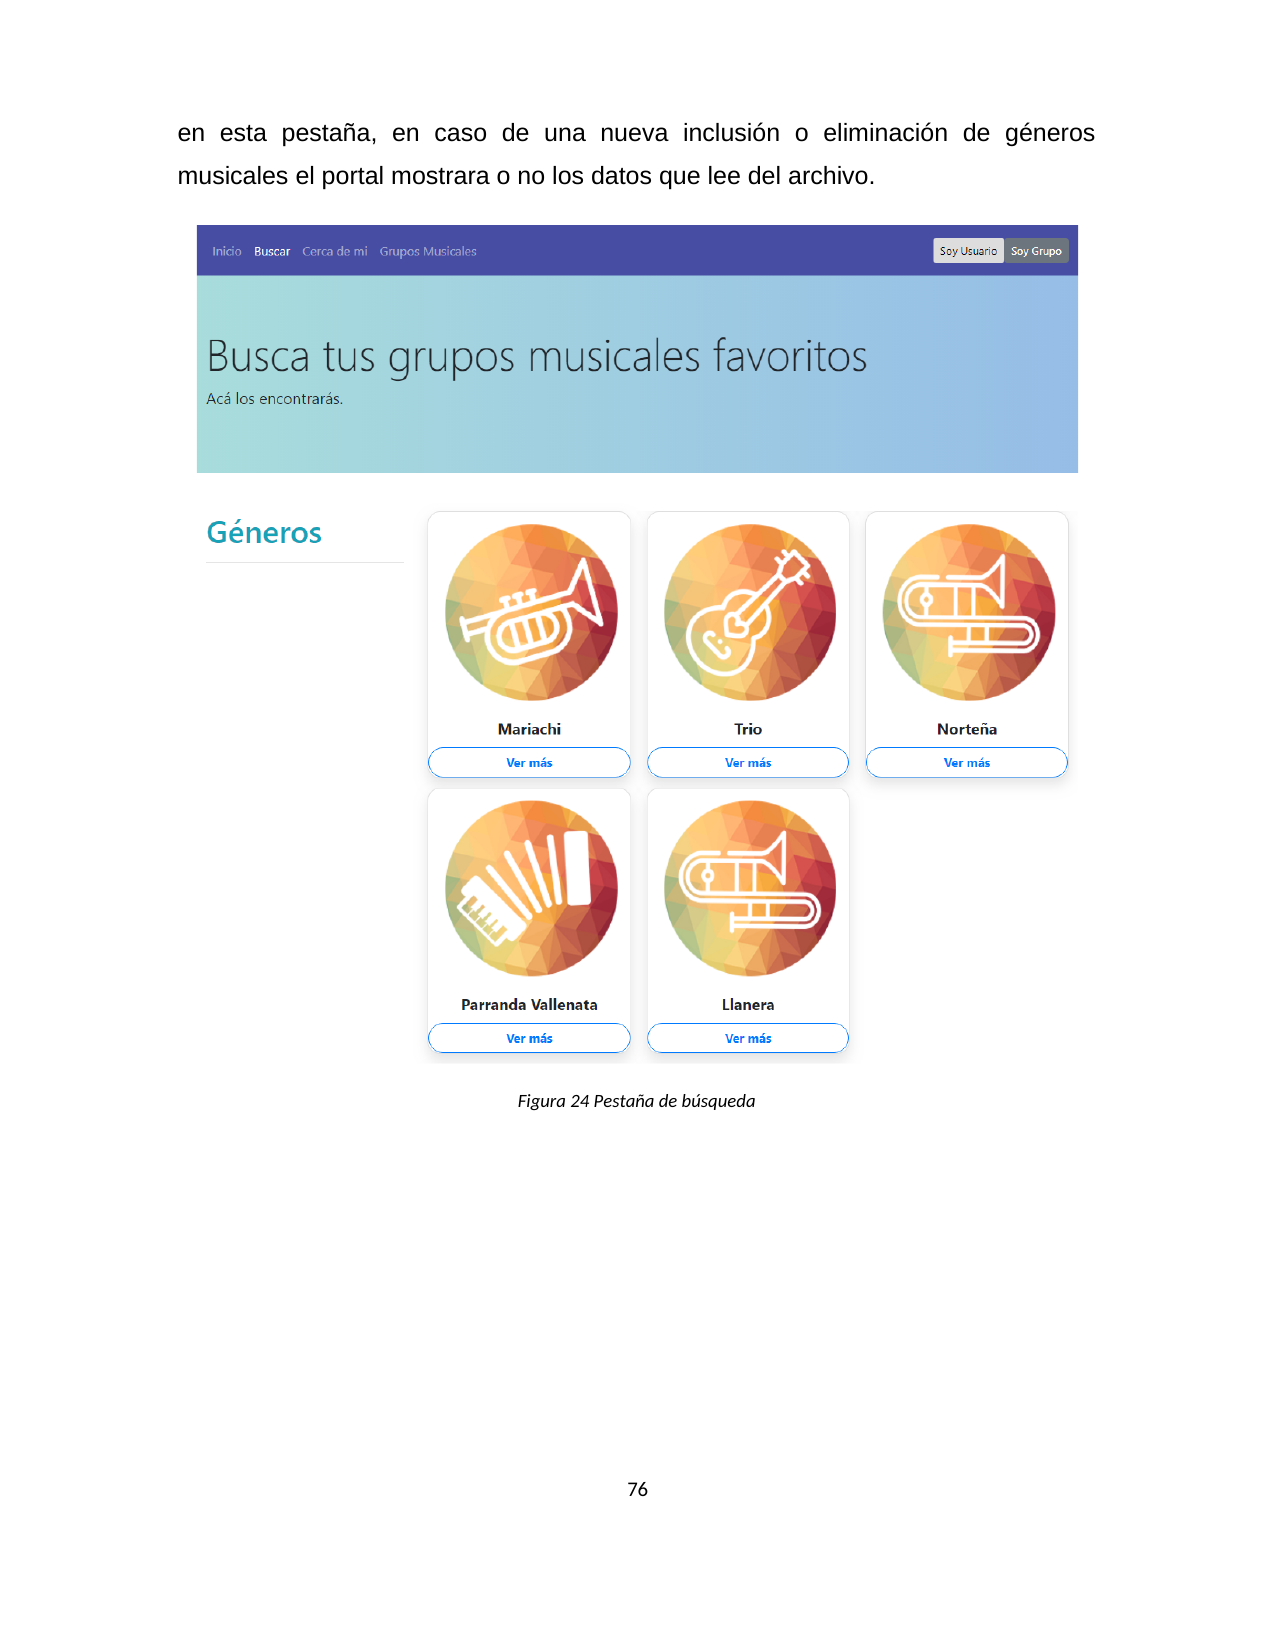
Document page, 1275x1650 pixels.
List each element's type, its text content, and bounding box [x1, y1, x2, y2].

picture [196, 225, 1079, 1065]
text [177, 118, 1098, 190]
